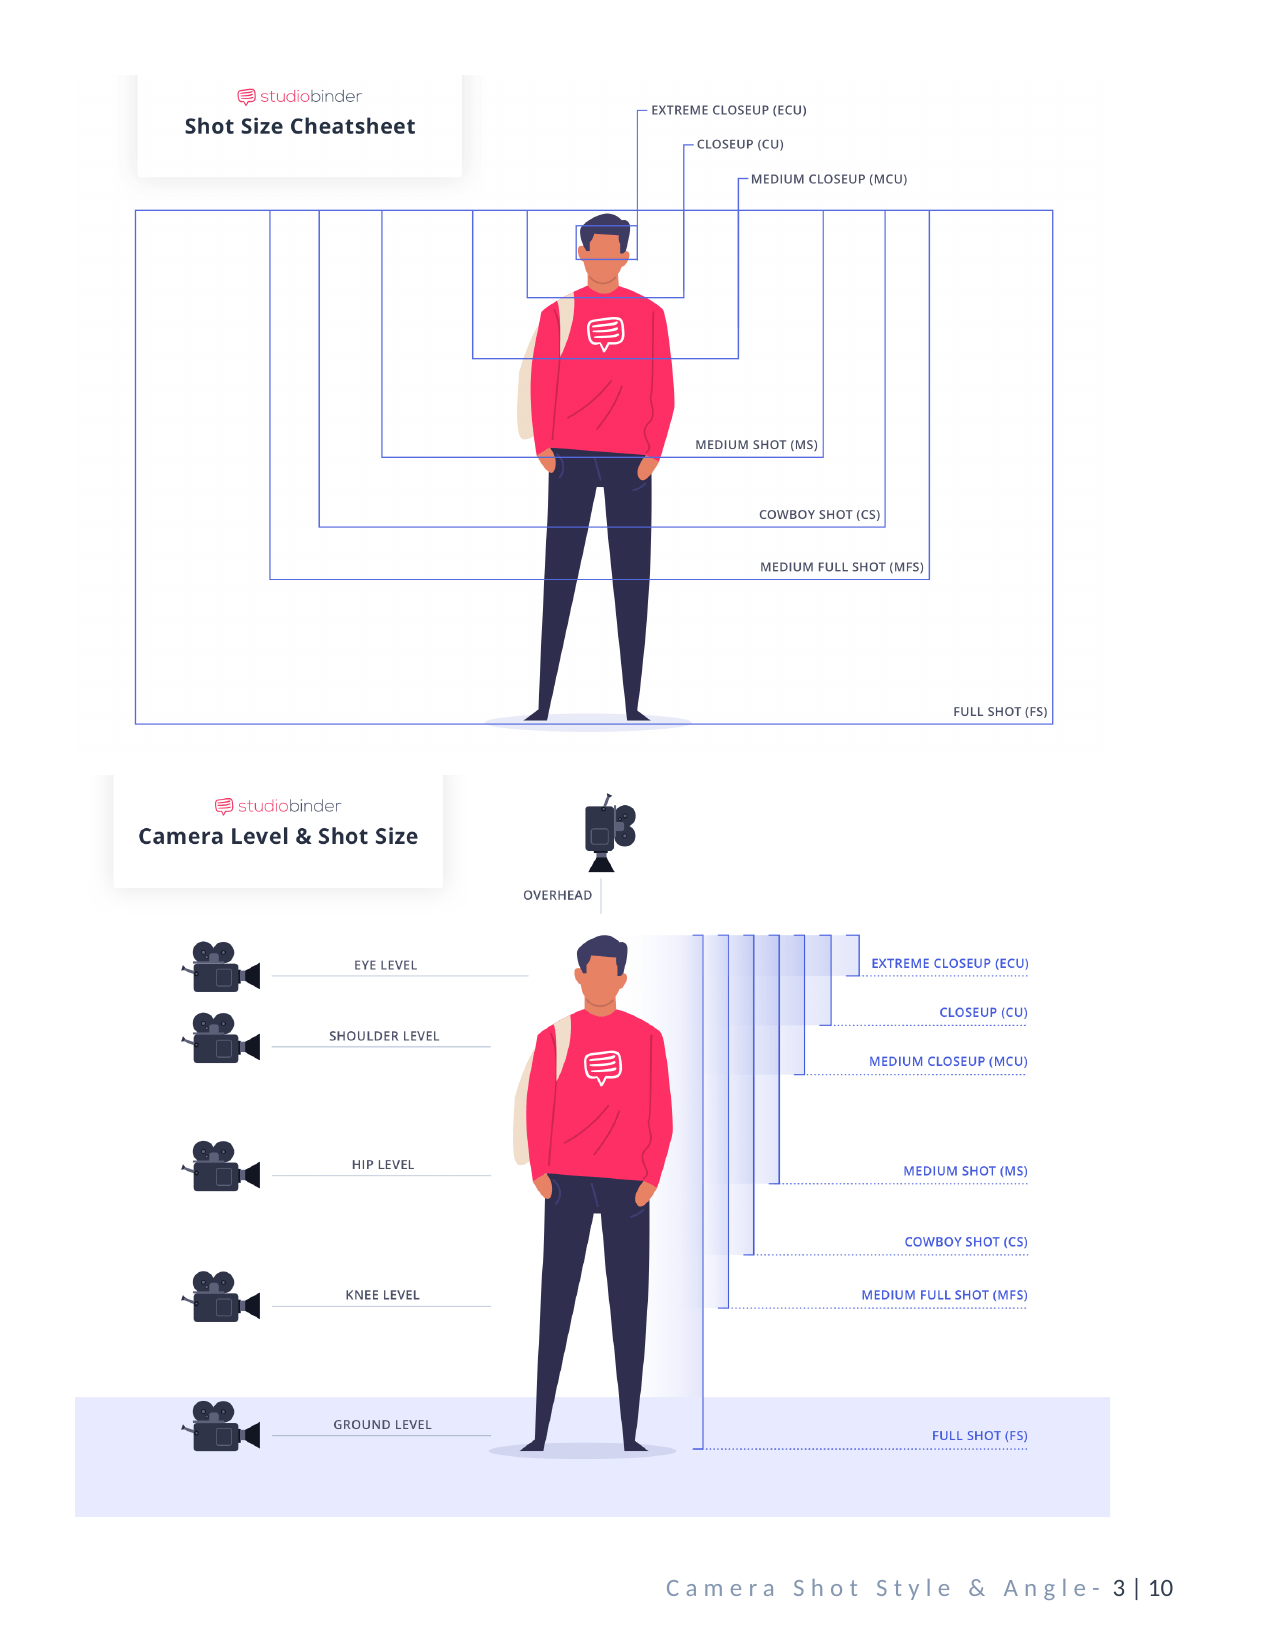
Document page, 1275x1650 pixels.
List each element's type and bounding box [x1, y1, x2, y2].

picture [75, 75, 1110, 757]
picture [75, 775, 1110, 1517]
